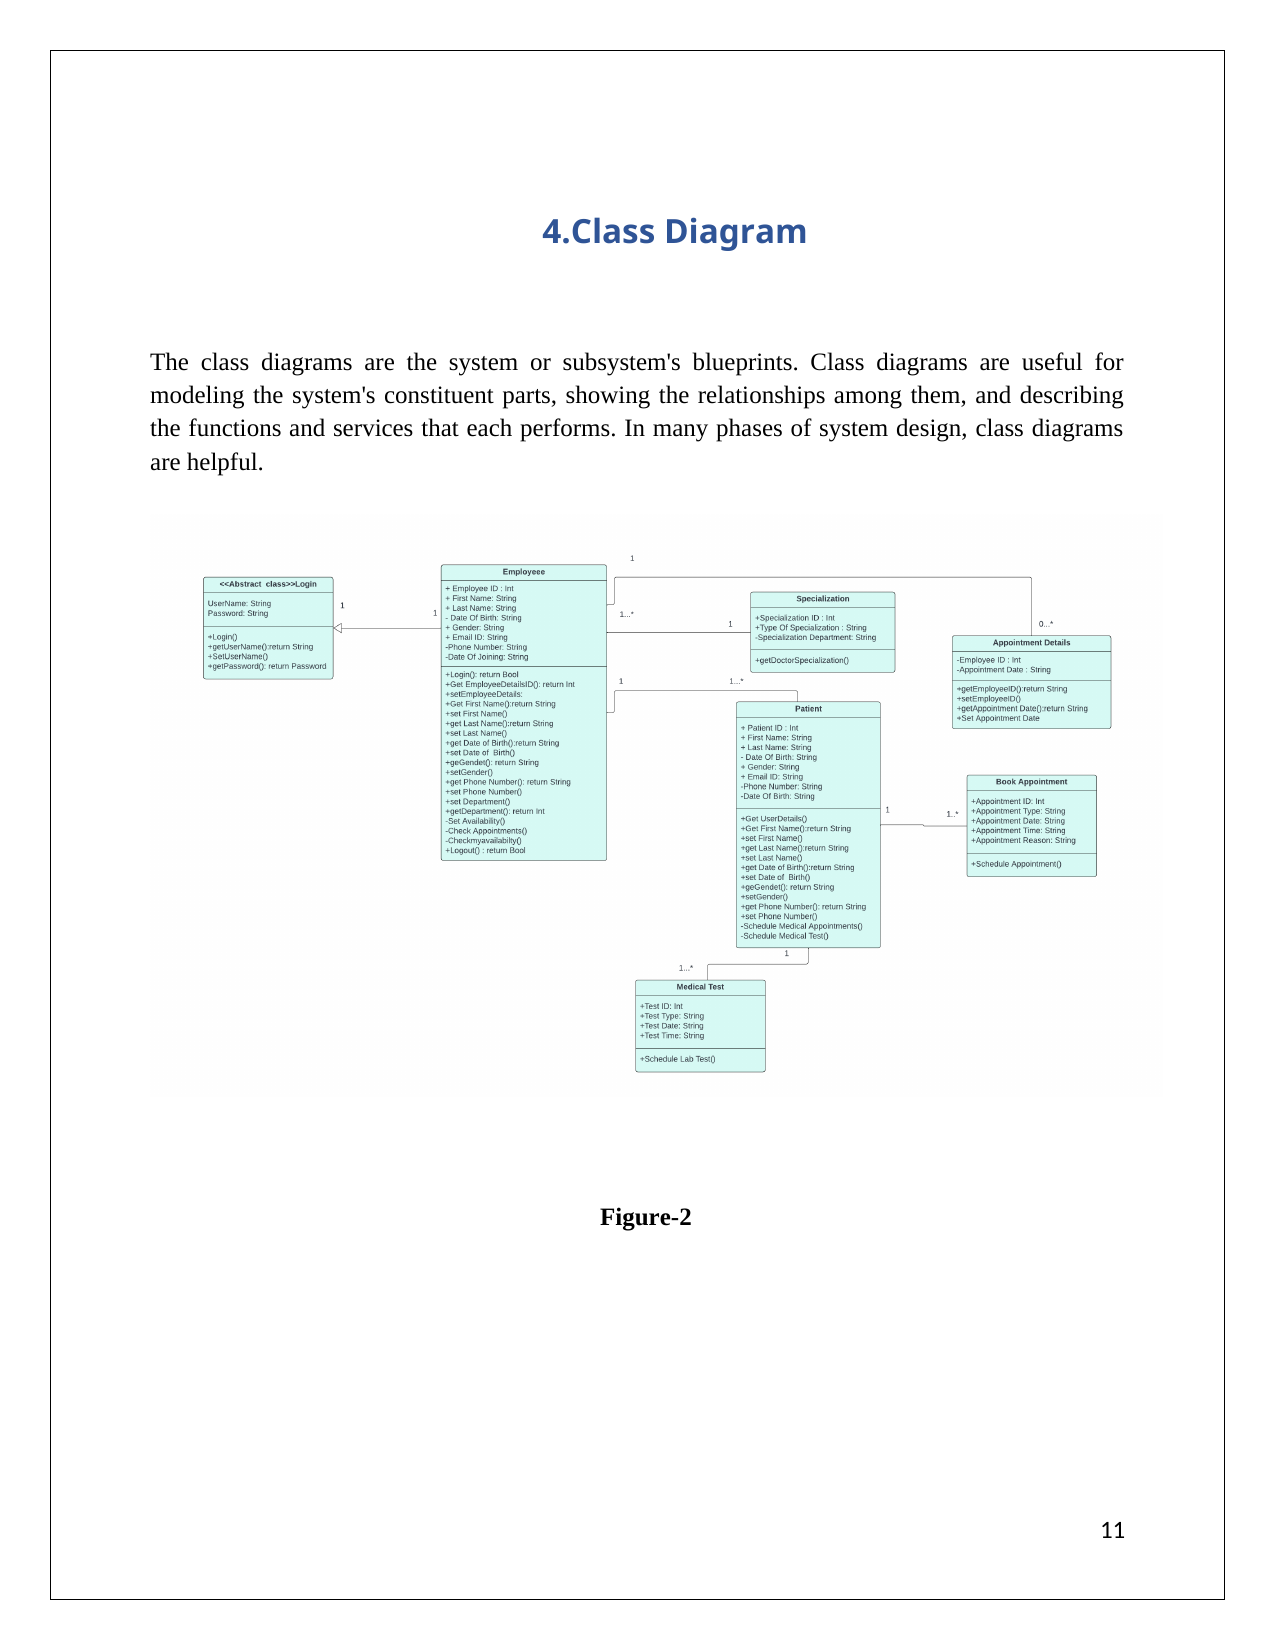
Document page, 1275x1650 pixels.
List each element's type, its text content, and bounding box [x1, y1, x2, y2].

text The class diagrams are the system or subsystem's blueprints. Class diagrams are useful for modeling the system's constituent parts, showing the relationships among them, and describing the functions and services that each performs. In many phases of system design, class diagrams are helpful. [150, 347, 1125, 475]
subtitle 4.Class Diagram [225, 208, 1125, 253]
picture [150, 514, 1164, 1097]
text Figure-2 [525, 1202, 1196, 1231]
